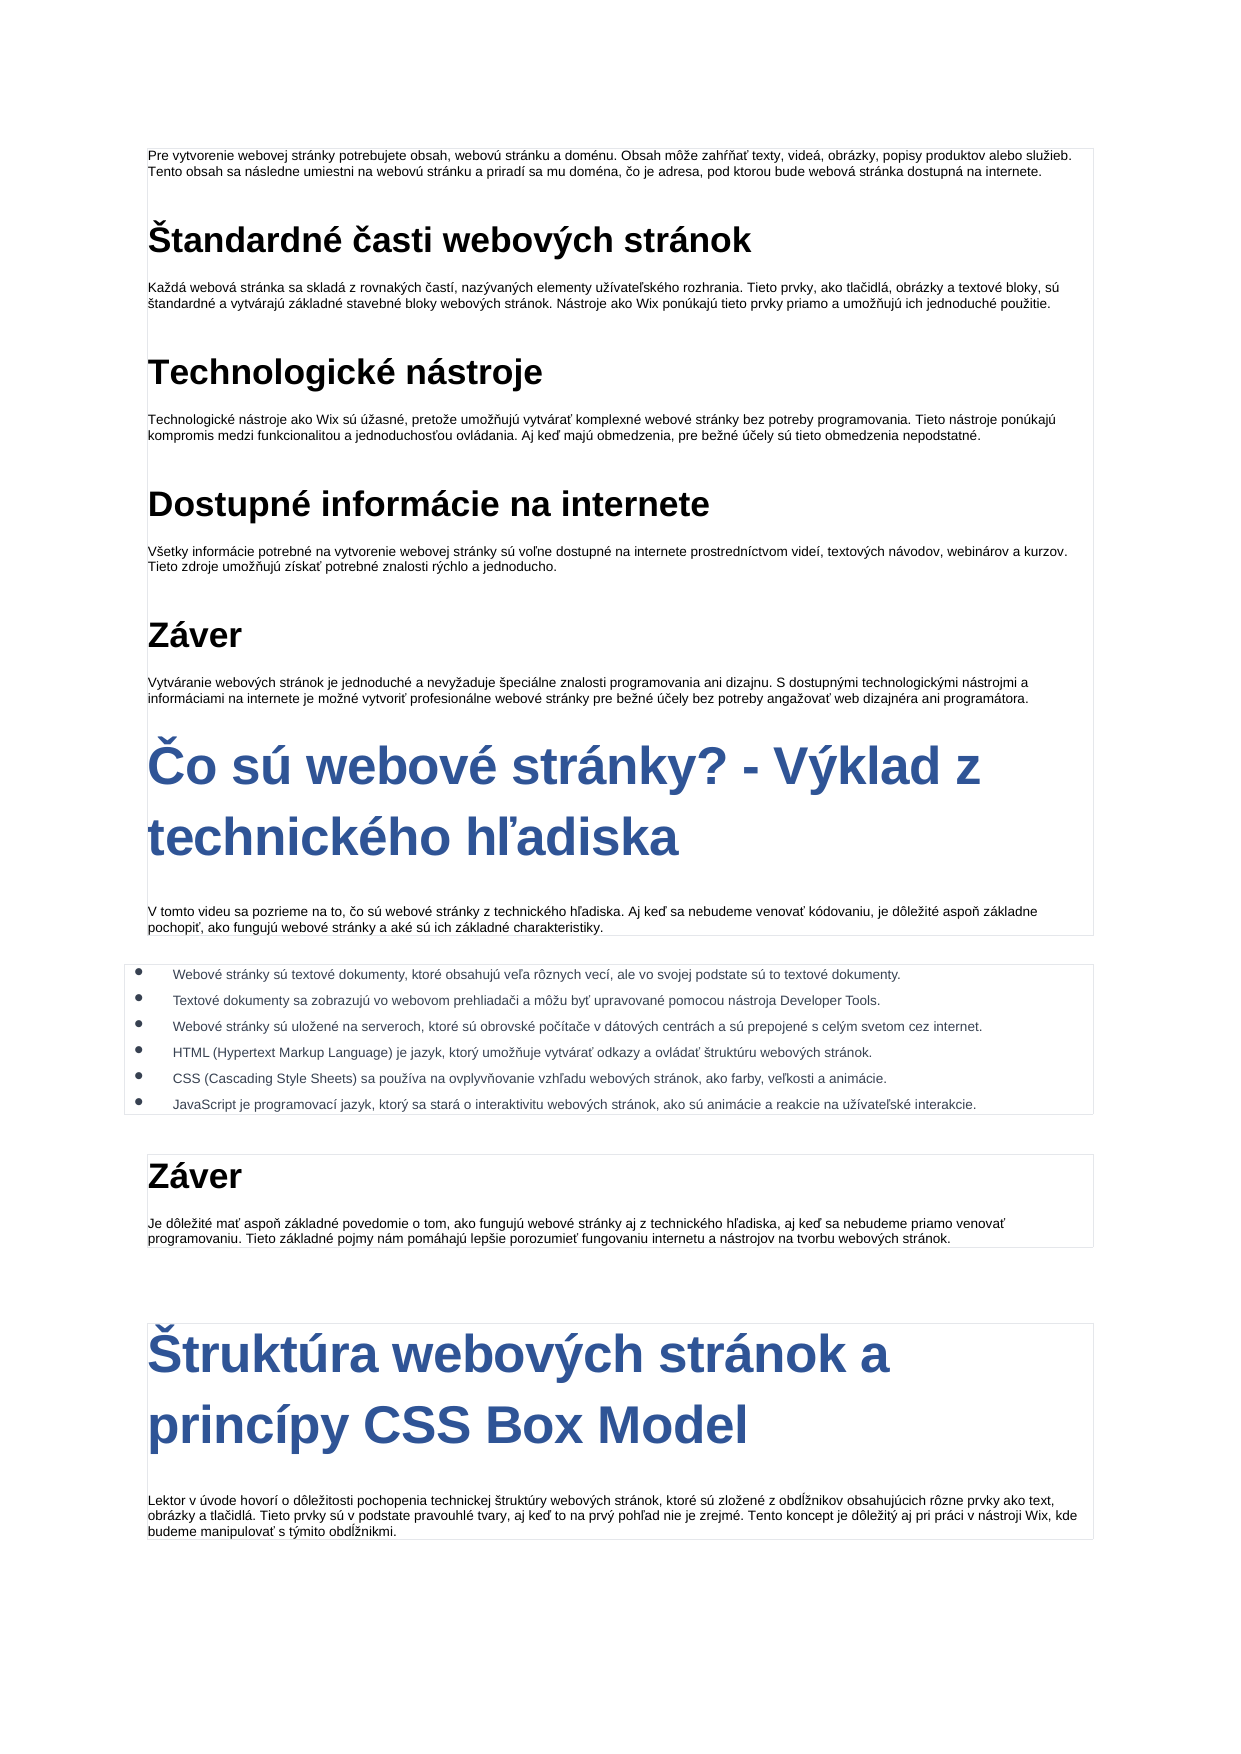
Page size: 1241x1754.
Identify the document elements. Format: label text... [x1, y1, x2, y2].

subtitle Záver [148, 614, 1093, 655]
subtitle Čo sú webové stránky? - Výklad z technického hľadiska [148, 734, 1093, 866]
text Vytváranie webových stránok je jednoduché a nevyžaduje špeciálne znalosti programovania ani dizajnu. S dostupnými technologickými nástrojmi a informáciami na internete je možné vytvoriť profesionálne webové stránky pre bežné účely bez potreby angažovať web dizajnéra ani programátora. [148, 675, 1093, 706]
subtitle Záver [148, 1155, 1093, 1196]
text Všetky informácie potrebné na vytvorenie webovej stránky sú voľne dostupné na internete prostredníctvom videí, textových návodov, webinárov a kurzov. Tieto zdroje umožňujú získať potrebné znalosti rýchlo a jednoducho. [148, 543, 1093, 574]
list HTML (Hypertext Markup Language) je jazyk, ktorý umožňuje vytvárať odkazy a ovládať štruktúru webových stránok. [125, 1042, 1093, 1062]
text Je dôležité mať aspoň základné povedomie o tom, ako fungujú webové stránky aj z technického hľadiska, aj keď sa nebudeme priamo venovať programovaniu. Tieto základné pojmy nám pomáhajú lepšie porozumieť fungovaniu internetu a nástrojov na tvorbu webových stránok. [148, 1215, 1093, 1247]
subtitle Štruktúra webových stránok a princípy CSS Box Model [148, 1324, 1093, 1454]
text Technologické nástroje ako Wix sú úžasné, pretože umožňujú vytvárať komplexné webové stránky bez potreby programovania. Tieto nástroje ponúkajú kompromis medzi funkcionalitou a jednoduchosťou ovládania. Aj keď majú obmedzenia, pre bežné účely sú tieto obmedzenia nepodstatné. [148, 411, 1093, 443]
list Webové stránky sú textové dokumenty, ktoré obsahujú veľa rôznych vecí, ale vo svojej podstate sú to textové dokumenty. [125, 965, 1093, 983]
text Lektor v úvode hovorí o dôležitosti pochopenia technickej štruktúry webových stránok, ktoré sú zložené z obdĺžnikov obsahujúcich rôzne prvky ako text, obrázky a tlačidlá. Tieto prvky sú v podstate pravouhlé tvary, aj keď to na prvý pohľad nie je zrejmé. Tento koncept je dôležitý aj pri práci v nástroji Wix, kde budeme manipulovať s týmito obdĺžnikmi. [148, 1492, 1093, 1539]
list CSS (Cascading Style Sheets) sa používa na ovplyvňovanie vzhľadu webových stránok, ako farby, veľkosti a animácie. [125, 1068, 1093, 1088]
list Webové stránky sú uložené na serveroch, ktoré sú obrovské počítače v dátových centrách a sú prepojené s celým svetom cez internet. [125, 1016, 1093, 1036]
subtitle Štandardné časti webových stránok [148, 219, 1093, 260]
text Každá webová stránka sa skladá z rovnakých častí, nazývaných elementy užívateľského rozhrania. Tieto prvky, ako tlačidlá, obrázky a textové bloky, sú štandardné a vytvárajú základné stavebné bloky webových stránok. Nástroje ako Wix ponúkajú tieto prvky priamo a umožňujú ich jednoduché použitie. [148, 279, 1093, 311]
subtitle Dostupné informácie na internete [148, 482, 1093, 523]
text V tomto videu sa pozrieme na to, čo sú webové stránky z technického hľadiska. Aj keď sa nebudeme venovať kódovaniu, je dôležité aspoň základne pochopiť, ako fungujú webové stránky a aké sú ich základné charakteristiky. [148, 903, 1093, 935]
text Pre vytvorenie webovej stránky potrebujete obsah, webovú stránku a doménu. Obsah môže zahŕňať texty, videá, obrázky, popisy produktov alebo služieb. Tento obsah sa následne umiestni na webovú stránku a priradí sa mu doména, čo je adresa, pod ktorou bude webová stránka dostupná na internete. [148, 149, 1093, 179]
subtitle Technologické nástroje [148, 350, 1093, 392]
list JavaScript je programovací jazyk, ktorý sa stará o interaktivitu webových stránok, ako sú animácie a reakcie na užívateľské interakcie. [125, 1094, 1093, 1114]
list Textové dokumenty sa zobrazujú vo webovom prehliadači a môžu byť upravované pomocou nástroja Developer Tools. [125, 990, 1093, 1009]
